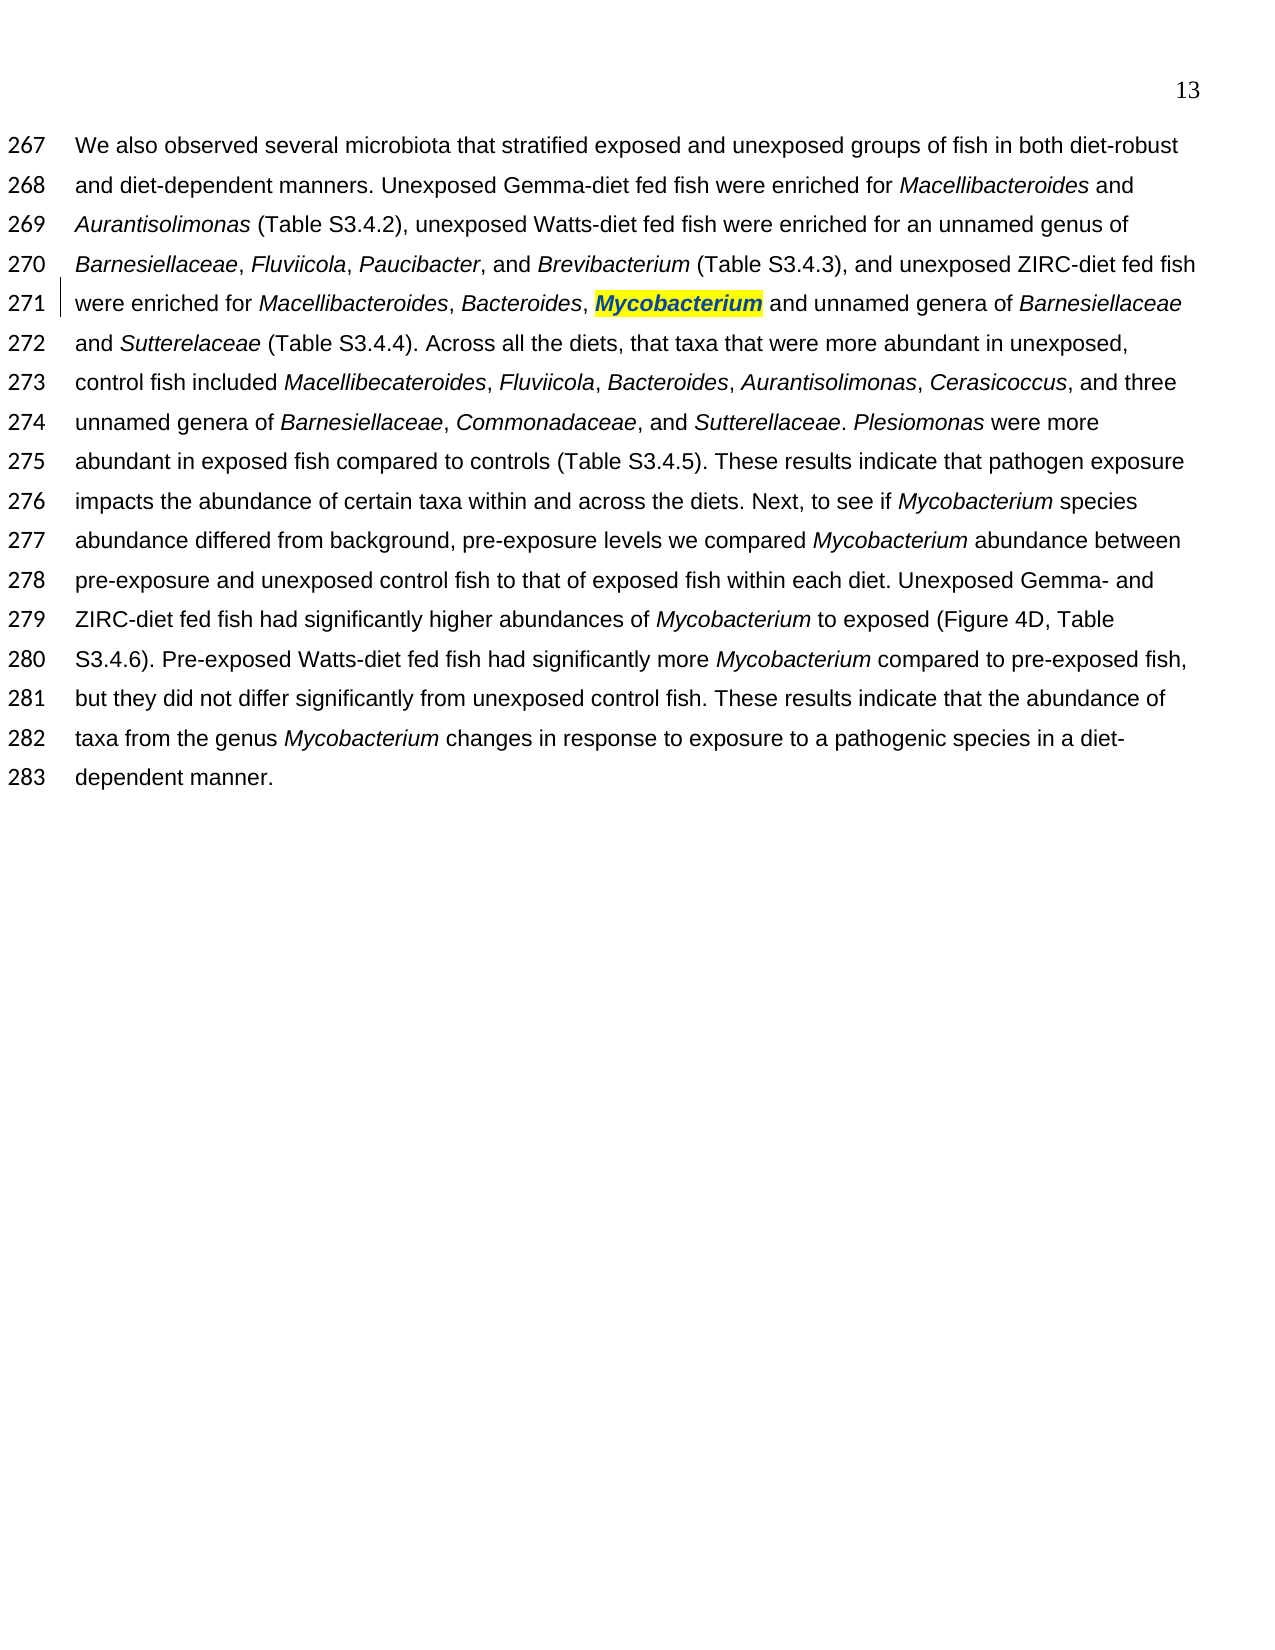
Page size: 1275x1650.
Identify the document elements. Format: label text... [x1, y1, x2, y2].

text We also observed several microbiota that stratified exposed and unexposed groups of fish in both diet-robust and diet-dependent manners. Unexposed Gemma-diet fed fish were enriched for Macellibacteroides and Aurantisolimonas (Table S3.4.2), unexposed Watts-diet fed fish were enriched for an unnamed genus of Barnesiellaceae, Fluviicola, Paucibacter, and Brevibacterium (Table S3.4.3), and unexposed ZIRC-diet fed fish were enriched for Macellibacteroides, Bacteroides, Mycobacterium and unnamed genera of Barnesiellaceae and Sutterelaceae (Table S3.4.4). Across all the diets, that taxa that were more abundant in unexposed, control fish included Macellibecateroides, Fluviicola, Bacteroides, Aurantisolimonas, Cerasicoccus, and three unnamed genera of Barnesiellaceae, Commonadaceae, and Sutterellaceae. Plesiomonas were more abundant in exposed fish compared to controls (Table S3.4.5). These results indicate that pathogen exposure impacts the abundance of certain taxa within and across the diets. Next, to see if Mycobacterium species abundance differed from background, pre-exposure levels we compared Mycobacterium abundance between pre-exposure and unexposed control fish to that of exposed fish within each diet. Unexposed Gemma- and ZIRC-diet fed fish had significantly higher abundances of Mycobacterium to exposed (Figure 4D, Table S3.4.6). Pre-exposed Watts-diet fed fish had significantly more Mycobacterium compared to pre-exposed fish, but they did not differ significantly from unexposed control fish. These results indicate that the abundance of taxa from the genus Mycobacterium changes in response to exposure to a pathogenic species in a diet-dependent manner. [75, 132, 1200, 791]
